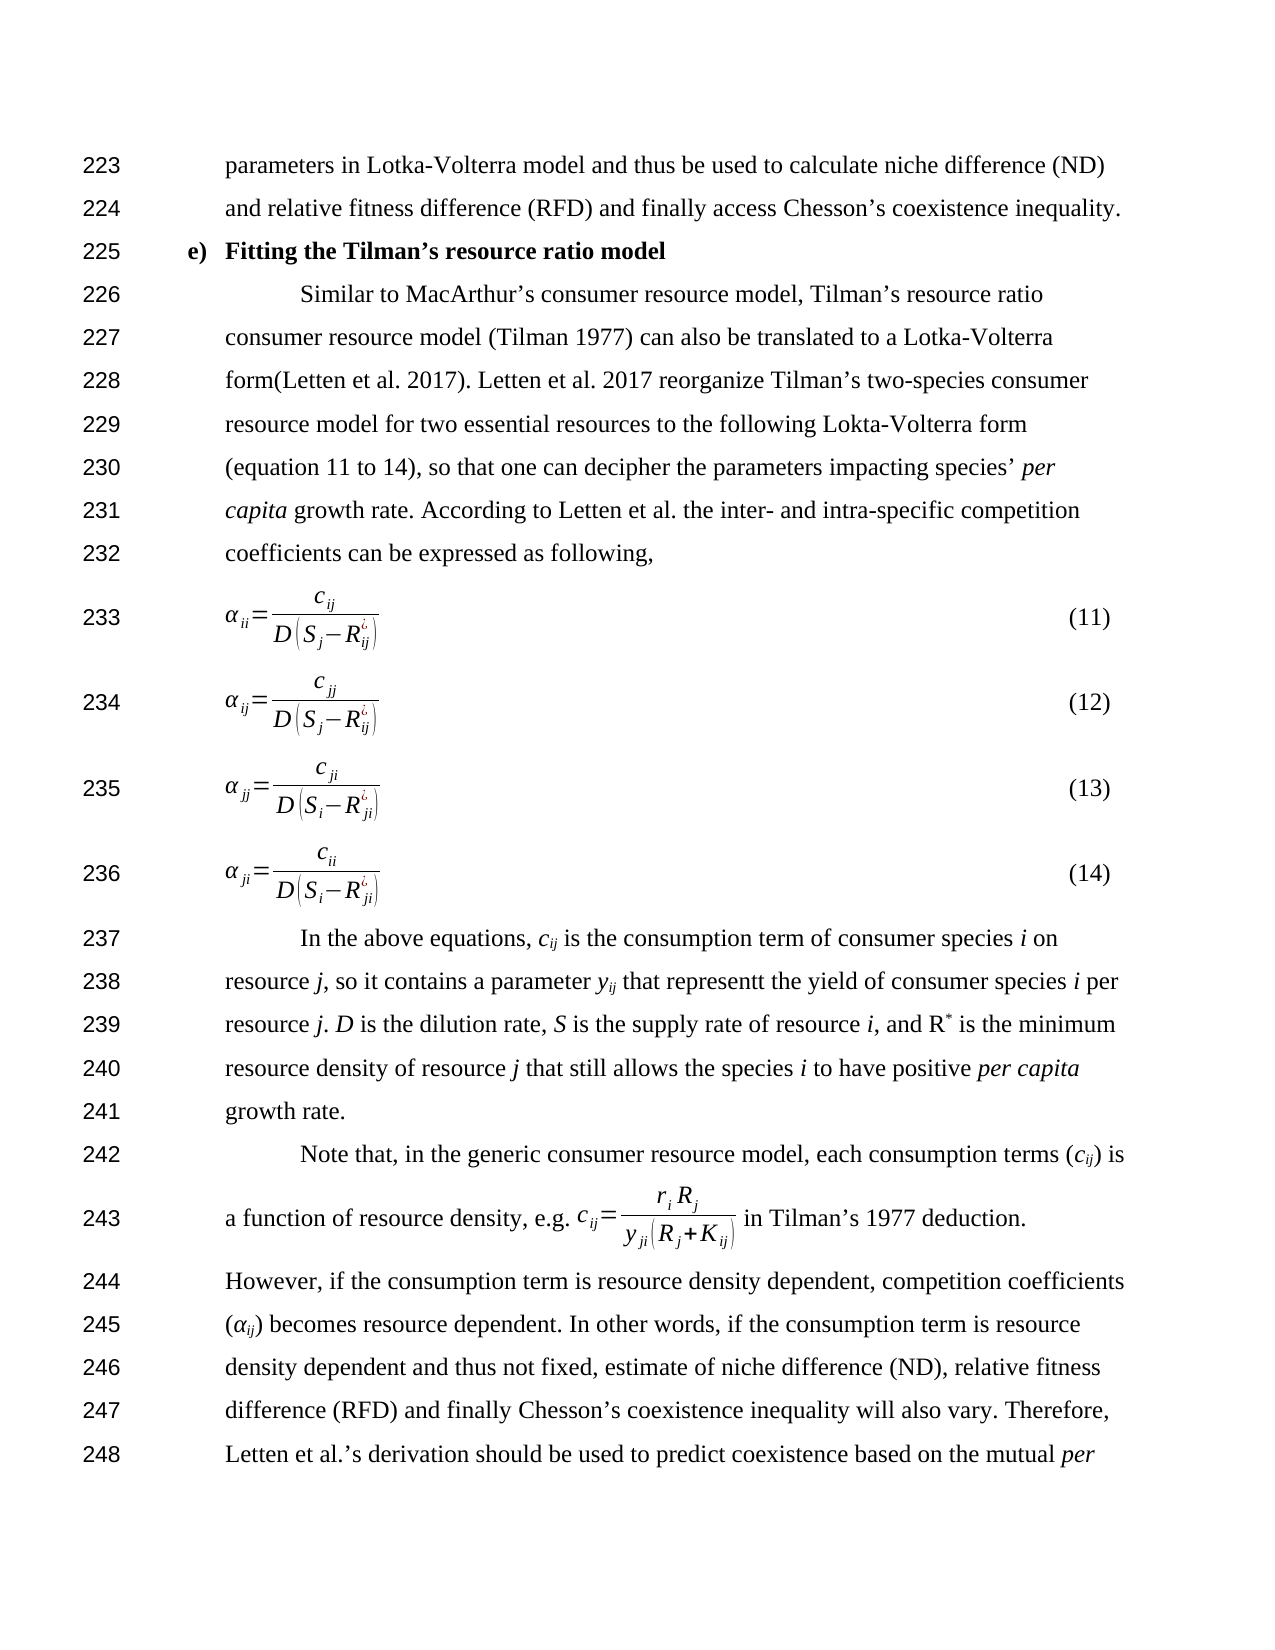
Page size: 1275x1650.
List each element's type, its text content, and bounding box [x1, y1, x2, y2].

list Fitting the Tilman’s resource ratio model [187, 236, 1125, 265]
text (12) [225, 667, 1125, 738]
text (14) [225, 838, 1125, 909]
text In the above equations, cij is the consumption term of consumer species i on resource j, so it contains a parameter yij that representt the yield of consumer species i per resource j. D is the dilution rate, S is the supply rate of resource i, and R* is the minimum resource density of resource j that still allows the species i to have positive per capita growth rate. [225, 923, 1125, 1124]
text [225, 1139, 1125, 1467]
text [225, 150, 1125, 222]
text (11) [225, 581, 1125, 652]
text Similar to MacArthur’s consumer resource model, Tilman’s resource ratio consumer resource model (Tilman 1977) can also be translated to a Lotka-Volterra form(Letten et al. 2017). Letten et al. 2017 reorganize Tilman’s two-species consumer resource model for two essential resources to the following Lokta-Volterra form (equation 11 to 14), so that one can decipher the parameters impacting species’ per capita growth rate. According to Letten et al. the inter- and intra-specific competition coefficients can be expressed as following, [225, 279, 1125, 567]
text (13) [225, 752, 1125, 823]
